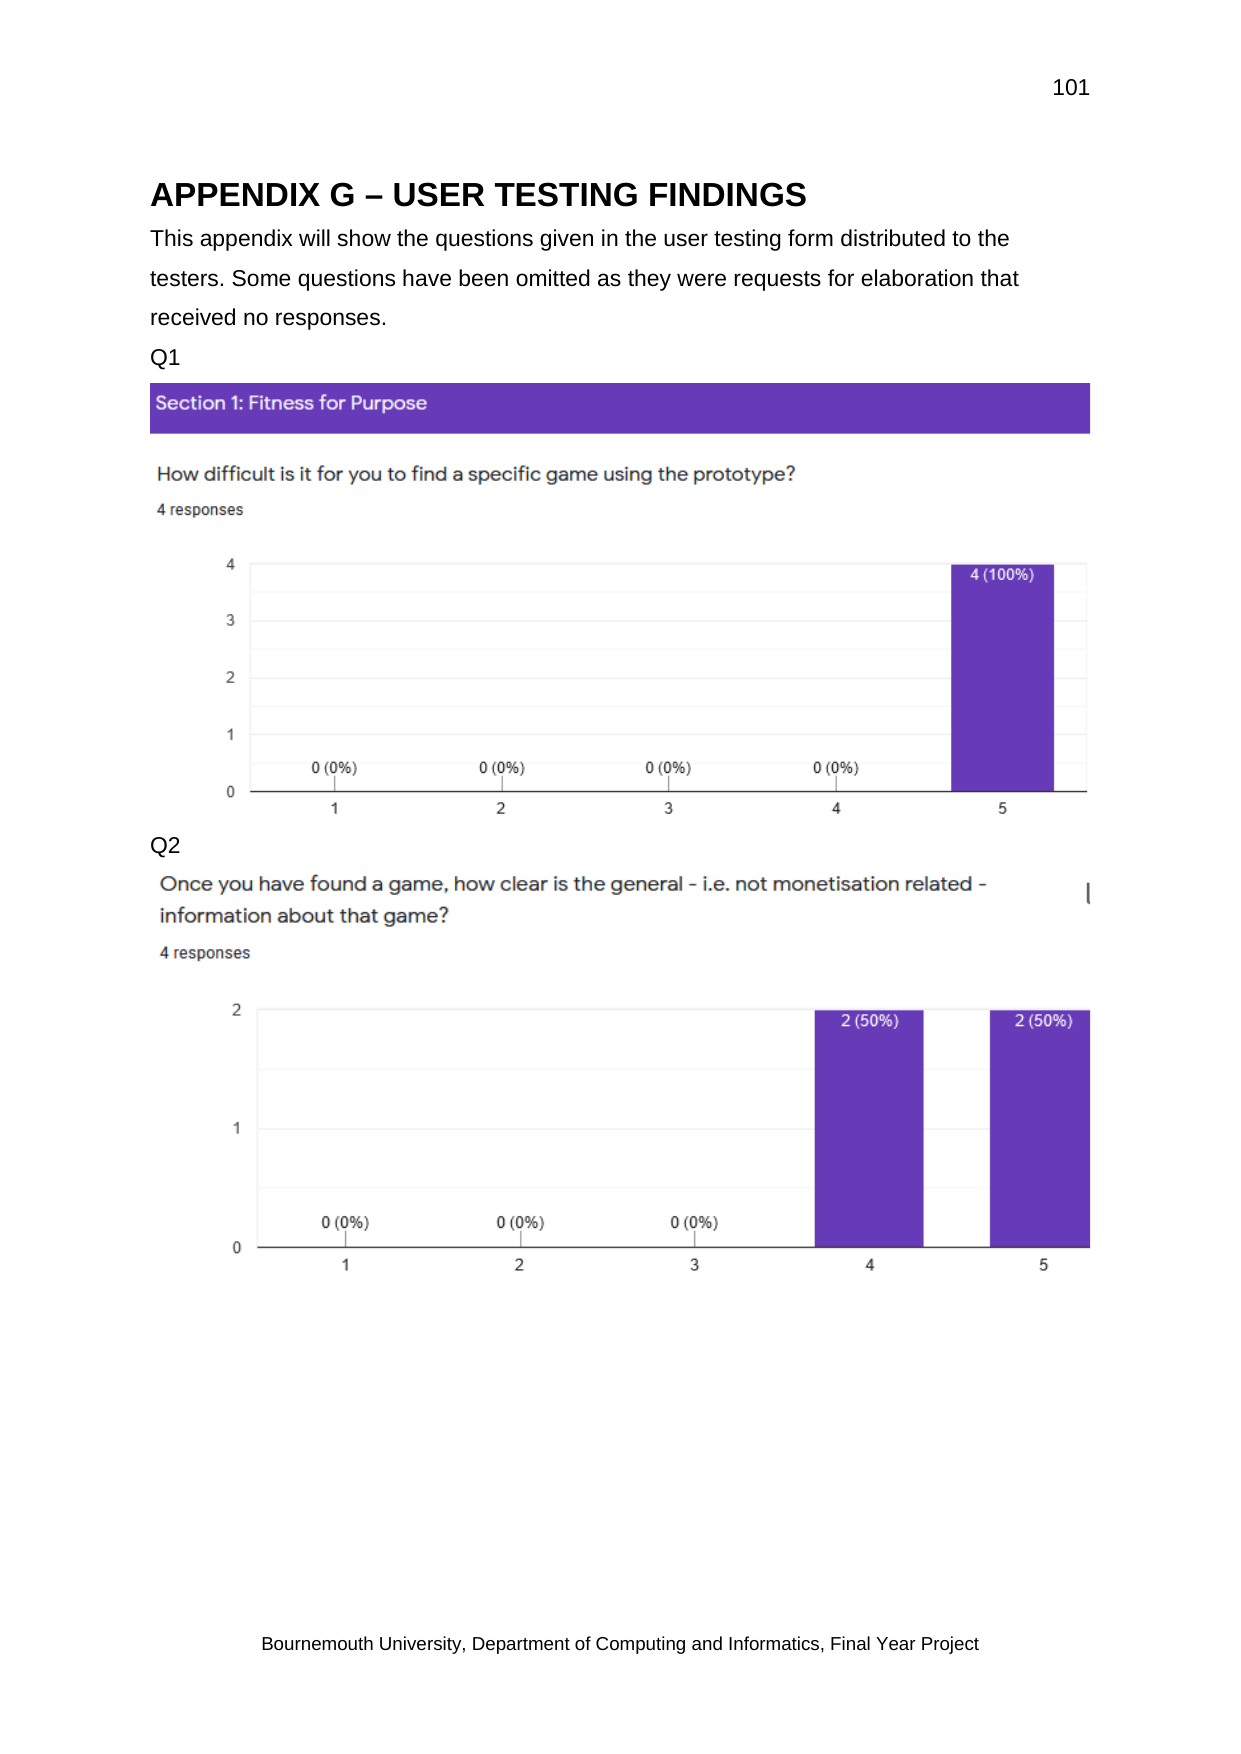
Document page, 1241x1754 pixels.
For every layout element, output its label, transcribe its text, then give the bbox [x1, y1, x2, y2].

subtitle APPENDIX G – USER TESTING FINDINGS [150, 175, 1090, 213]
text Q1 [150, 344, 1090, 370]
picture [150, 383, 1091, 819]
text Q2 [150, 819, 1090, 858]
picture [150, 871, 1091, 1284]
text This appendix will show the questions given in the user testing form distributed to the testers. Some questions have been omitted as they were requests for elaboration that received no responses. [150, 225, 1090, 331]
